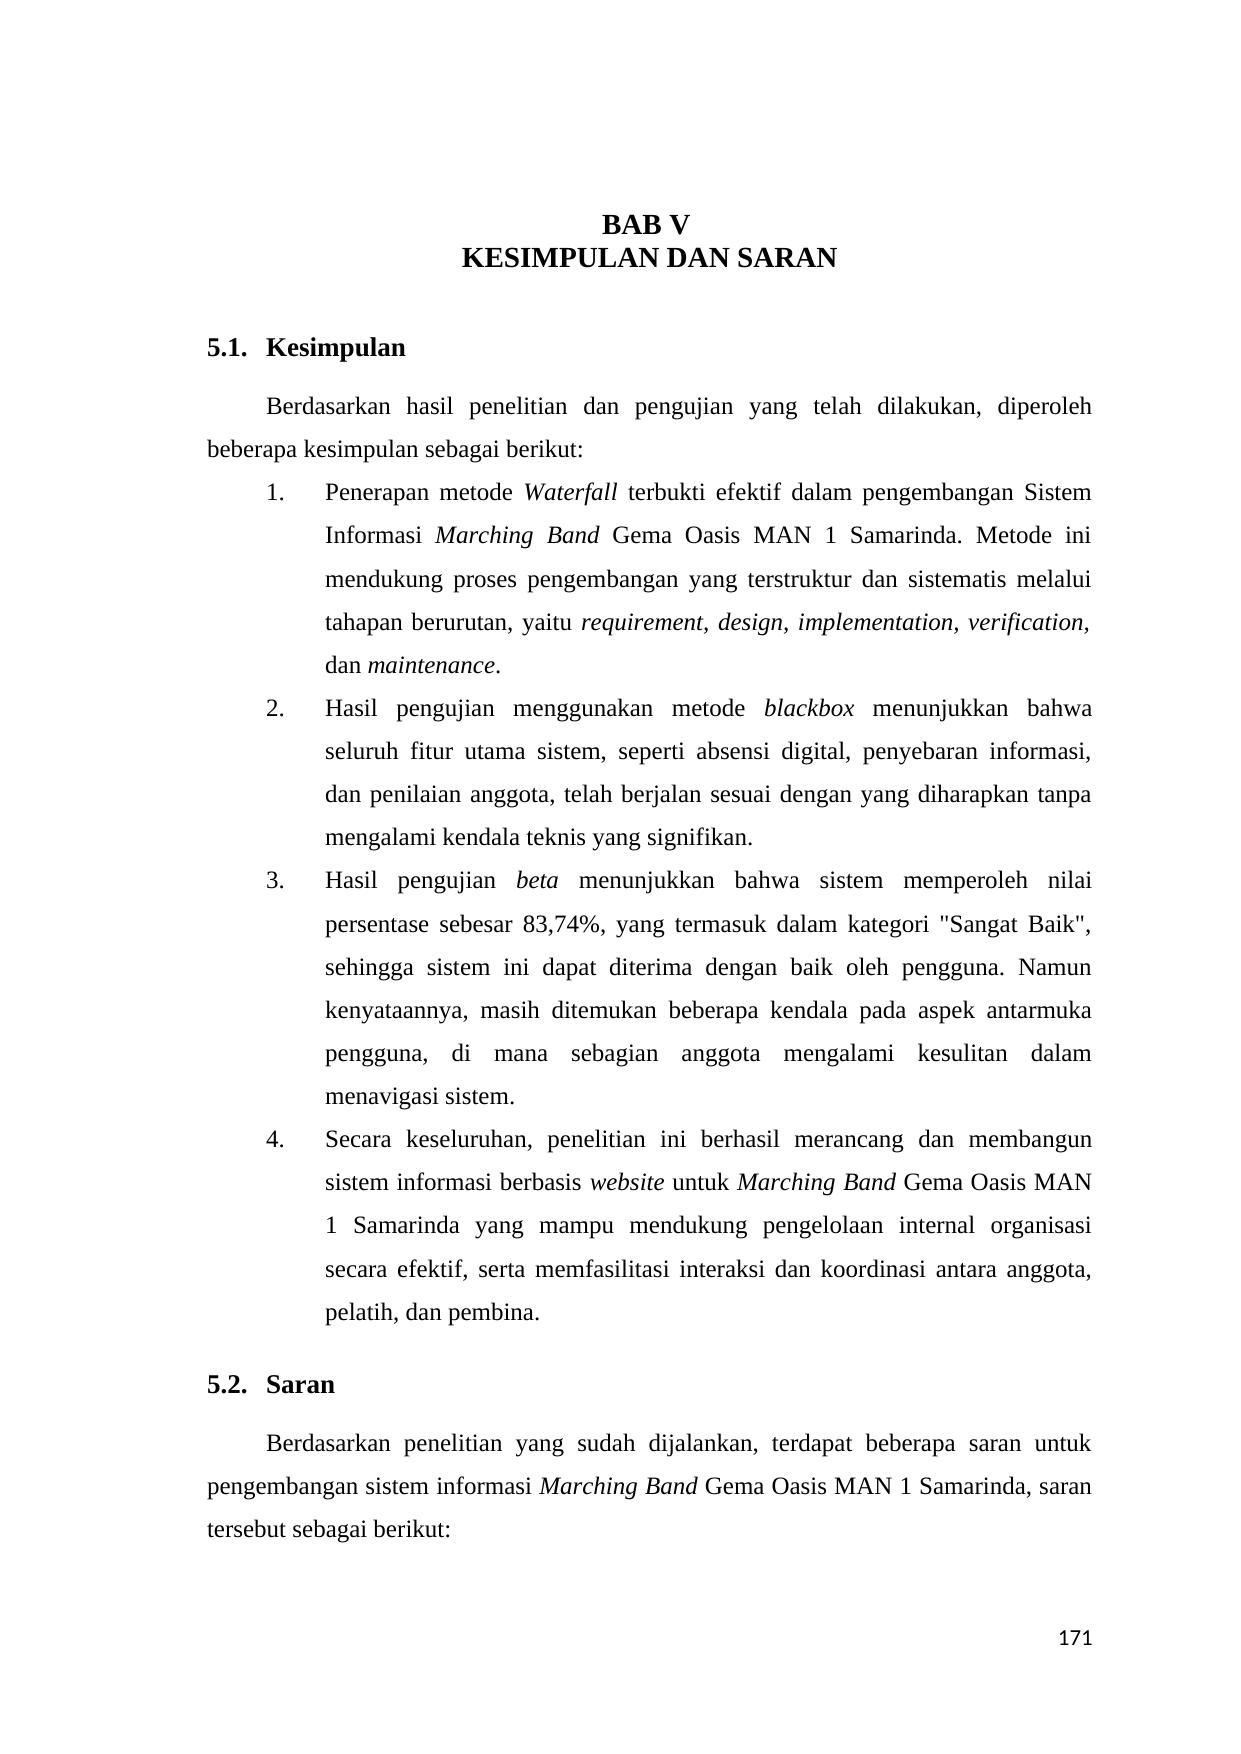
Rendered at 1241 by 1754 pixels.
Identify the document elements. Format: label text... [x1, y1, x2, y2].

list Hasil pengujian beta menunjukkan bahwa sistem memperoleh nilai persentase sebesar 83,74%, yang termasuk dalam kategori "Sangat Baik", sehingga sistem ini dapat diterima dengan baik oleh pengguna. Namun kenyataannya, masih ditemukan beberapa kendala pada aspek antarmuka pengguna, di mana sebagian anggota mengalami kesulitan dalam menavigasi sistem. [266, 866, 1092, 1110]
list Penerapan metode Waterfall terbukti efektif dalam pengembangan Sistem Informasi Marching Band Gema Oasis MAN 1 Samarinda. Metode ini mendukung proses pengembangan yang terstruktur dan sistematis melalui tahapan berurutan, yaitu requirement, design, implementation, verification, dan maintenance. [266, 477, 1092, 679]
list Secara keseluruhan, penelitian ini berhasil merancang dan membangun sistem informasi berbasis website untuk Marching Band Gema Oasis MAN 1 Samarinda yang mampu mendukung pengelolaan internal organisasi secara efektif, serta memfasilitasi interaksi dan koordinasi antara anggota, pelatih, dan pembina. [266, 1124, 1092, 1326]
text Berdasarkan hasil penelitian dan pengujian yang telah dilakukan, diperoleh beberapa kesimpulan sebagai berikut: [207, 391, 1092, 463]
text Berdasarkan penelitian yang sudah dijalankan, terdapat beberapa saran untuk pengembangan sistem informasi Marching Band Gema Oasis MAN 1 Samarinda, saran tersebut sebagai berikut: [207, 1428, 1092, 1543]
list Hasil pengujian menggunakan metode blackbox menunjukkan bahwa seluruh fitur utama sistem, seperti absensi digital, penyebaran informasi, dan penilaian anggota, telah berjalan sesuai dengan yang diharapkan tanpa mengalami kendala teknis yang signifikan. [266, 693, 1092, 851]
subtitle Kesimpulan [207, 331, 1092, 362]
subtitle BAB V KESIMPULAN DAN SARAN [207, 207, 1092, 274]
subtitle Saran [207, 1368, 1092, 1399]
